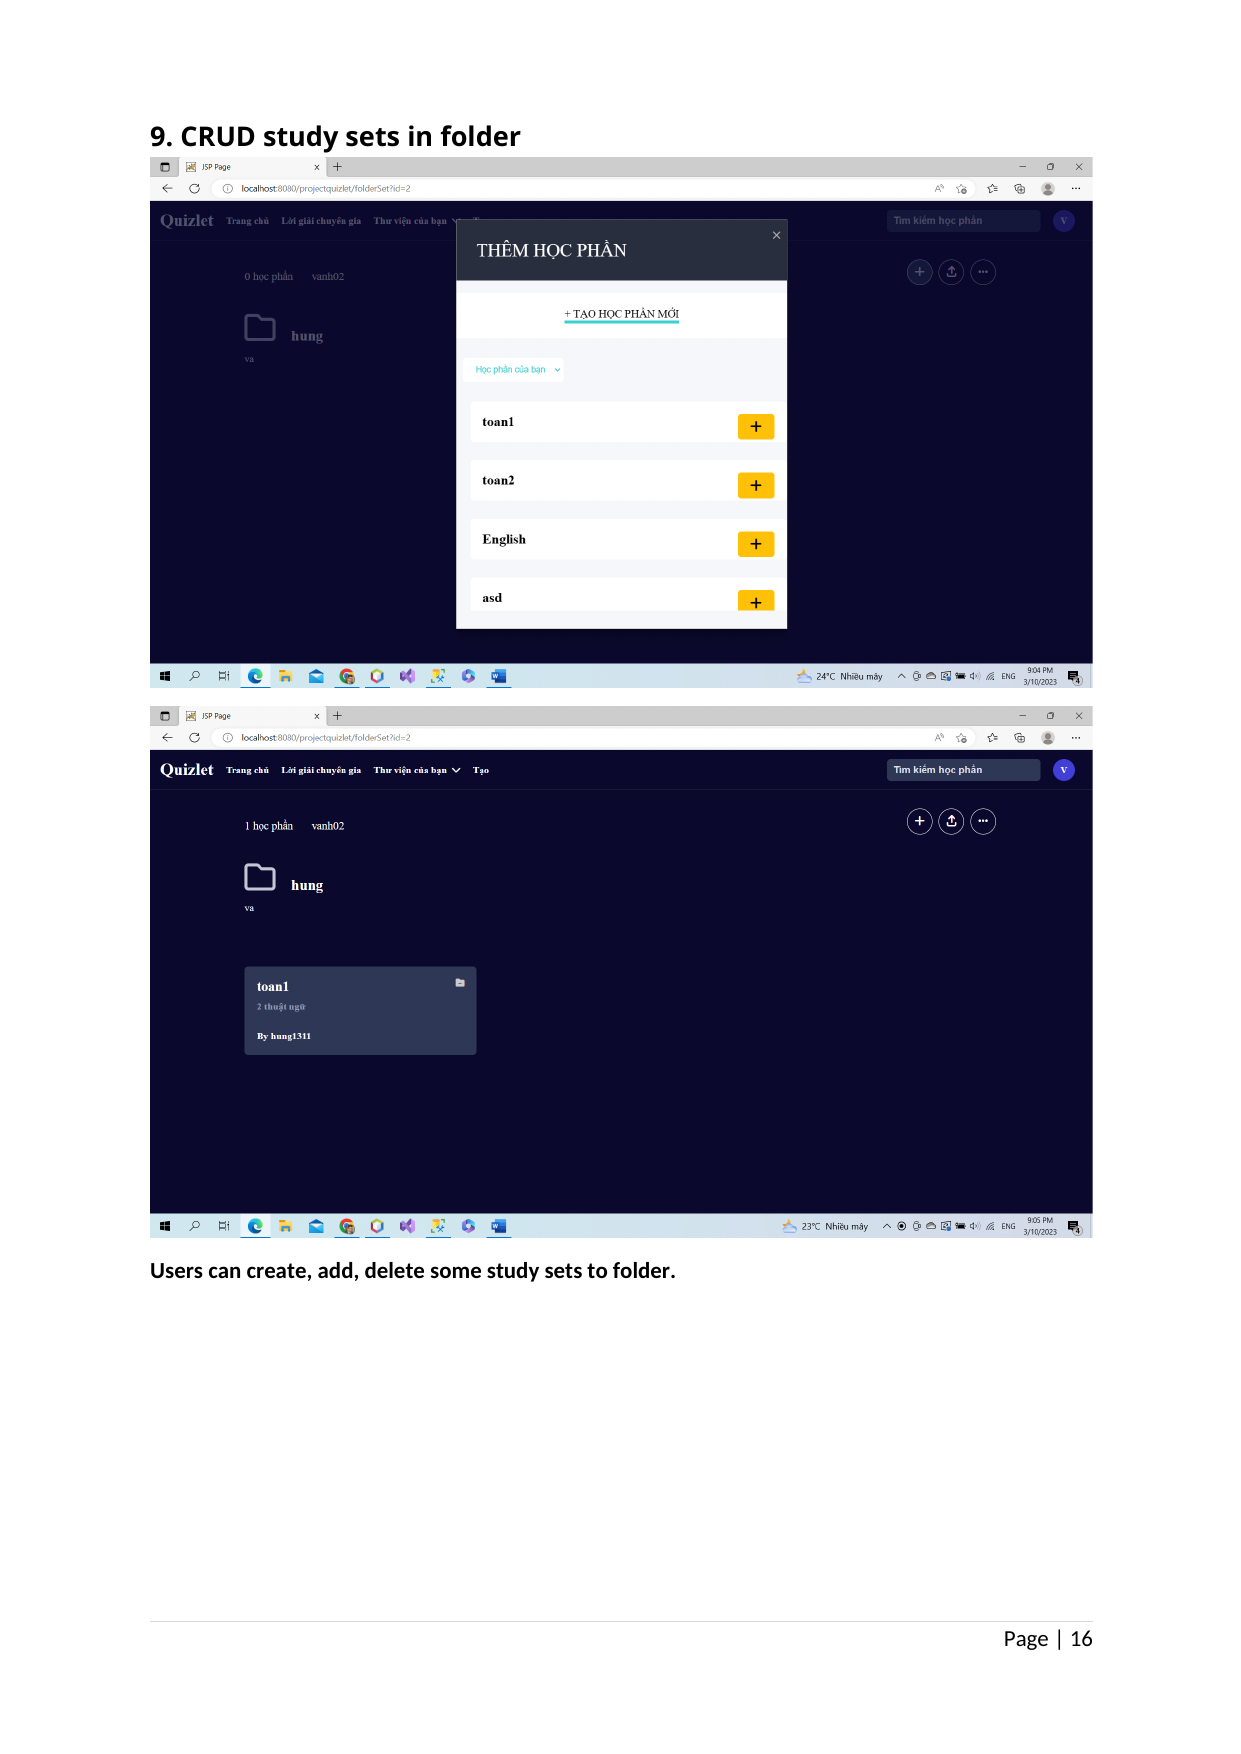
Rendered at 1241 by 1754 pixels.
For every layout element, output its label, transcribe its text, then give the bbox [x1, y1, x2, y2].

picture [150, 157, 1093, 688]
text Users can create, add, delete some study sets to folder. [150, 1256, 1093, 1284]
picture [150, 706, 1093, 1238]
subtitle 9. CRUD study sets in folder [150, 118, 1093, 155]
